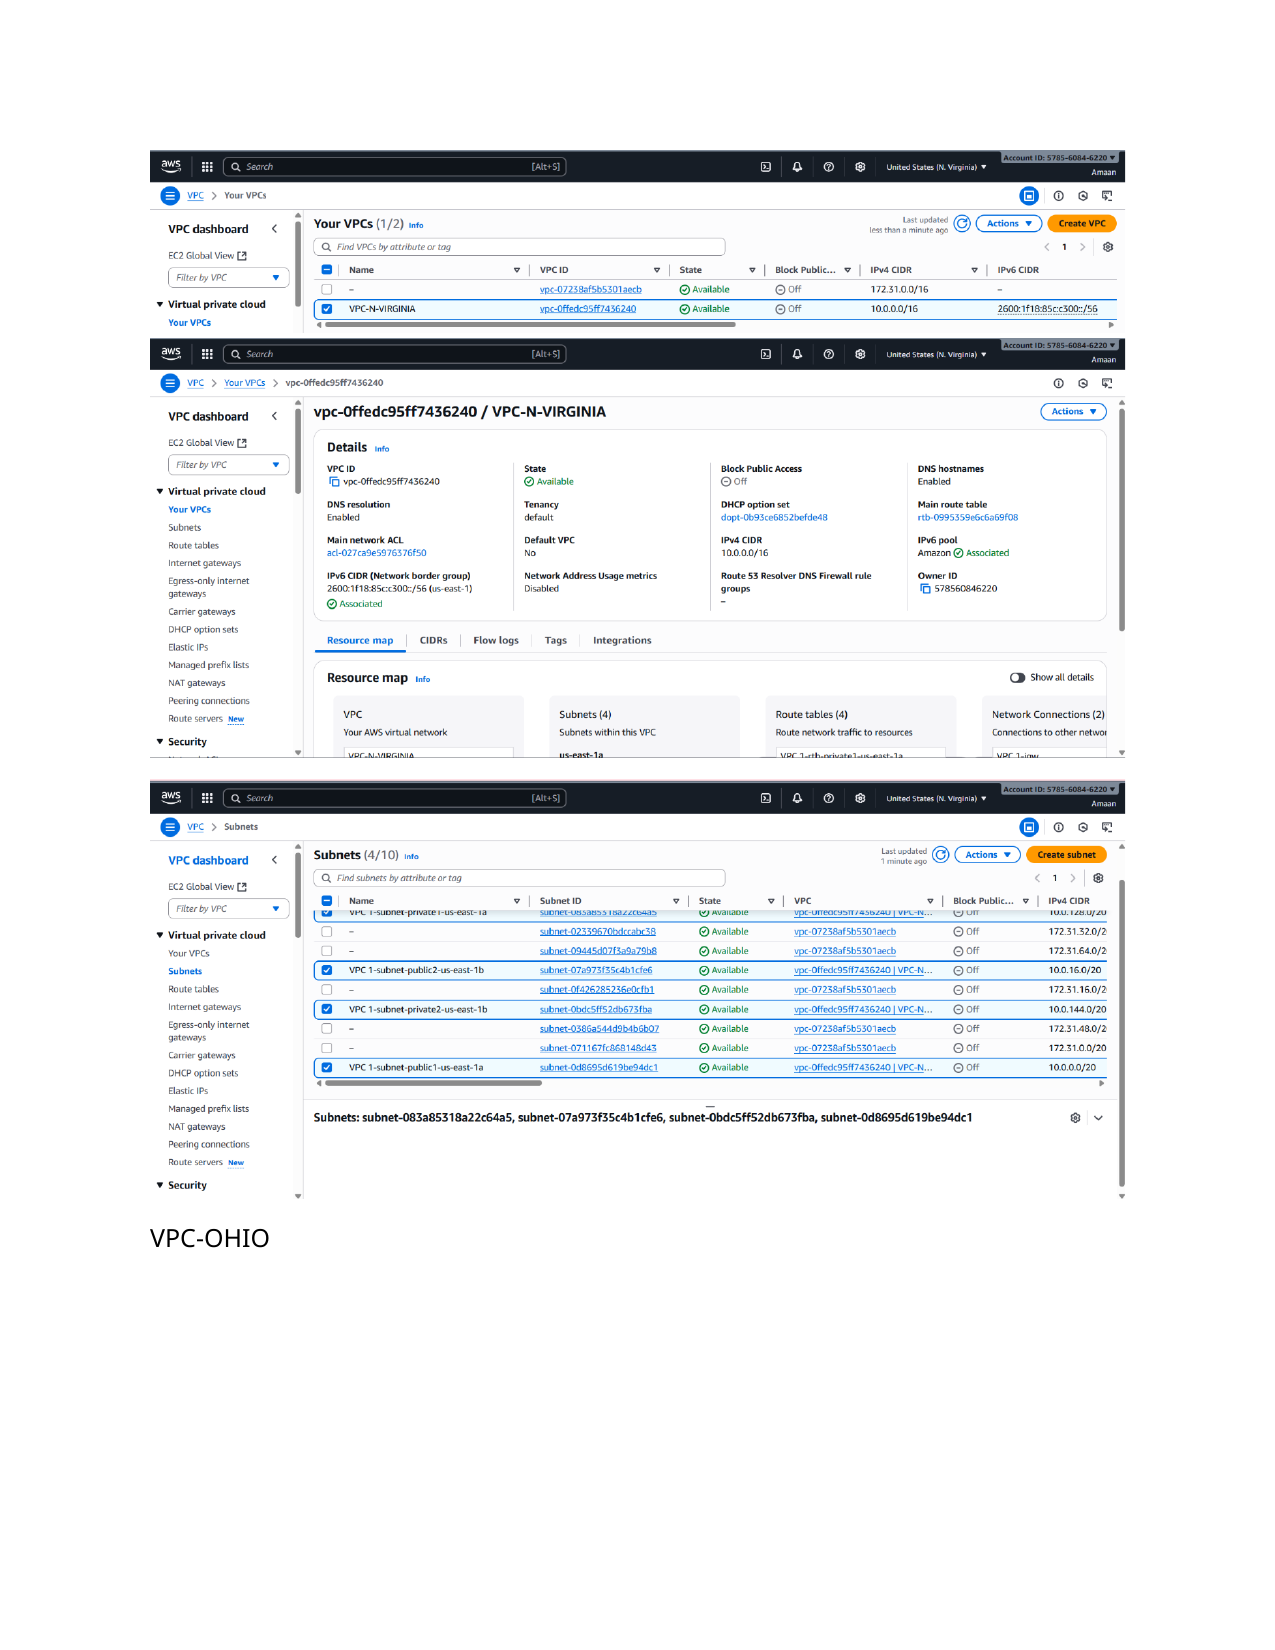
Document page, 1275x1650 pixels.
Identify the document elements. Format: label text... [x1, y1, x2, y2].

text VPC-OHIO [150, 1220, 1125, 1254]
picture [150, 338, 1125, 758]
picture [150, 150, 1125, 333]
picture [150, 779, 1125, 1199]
